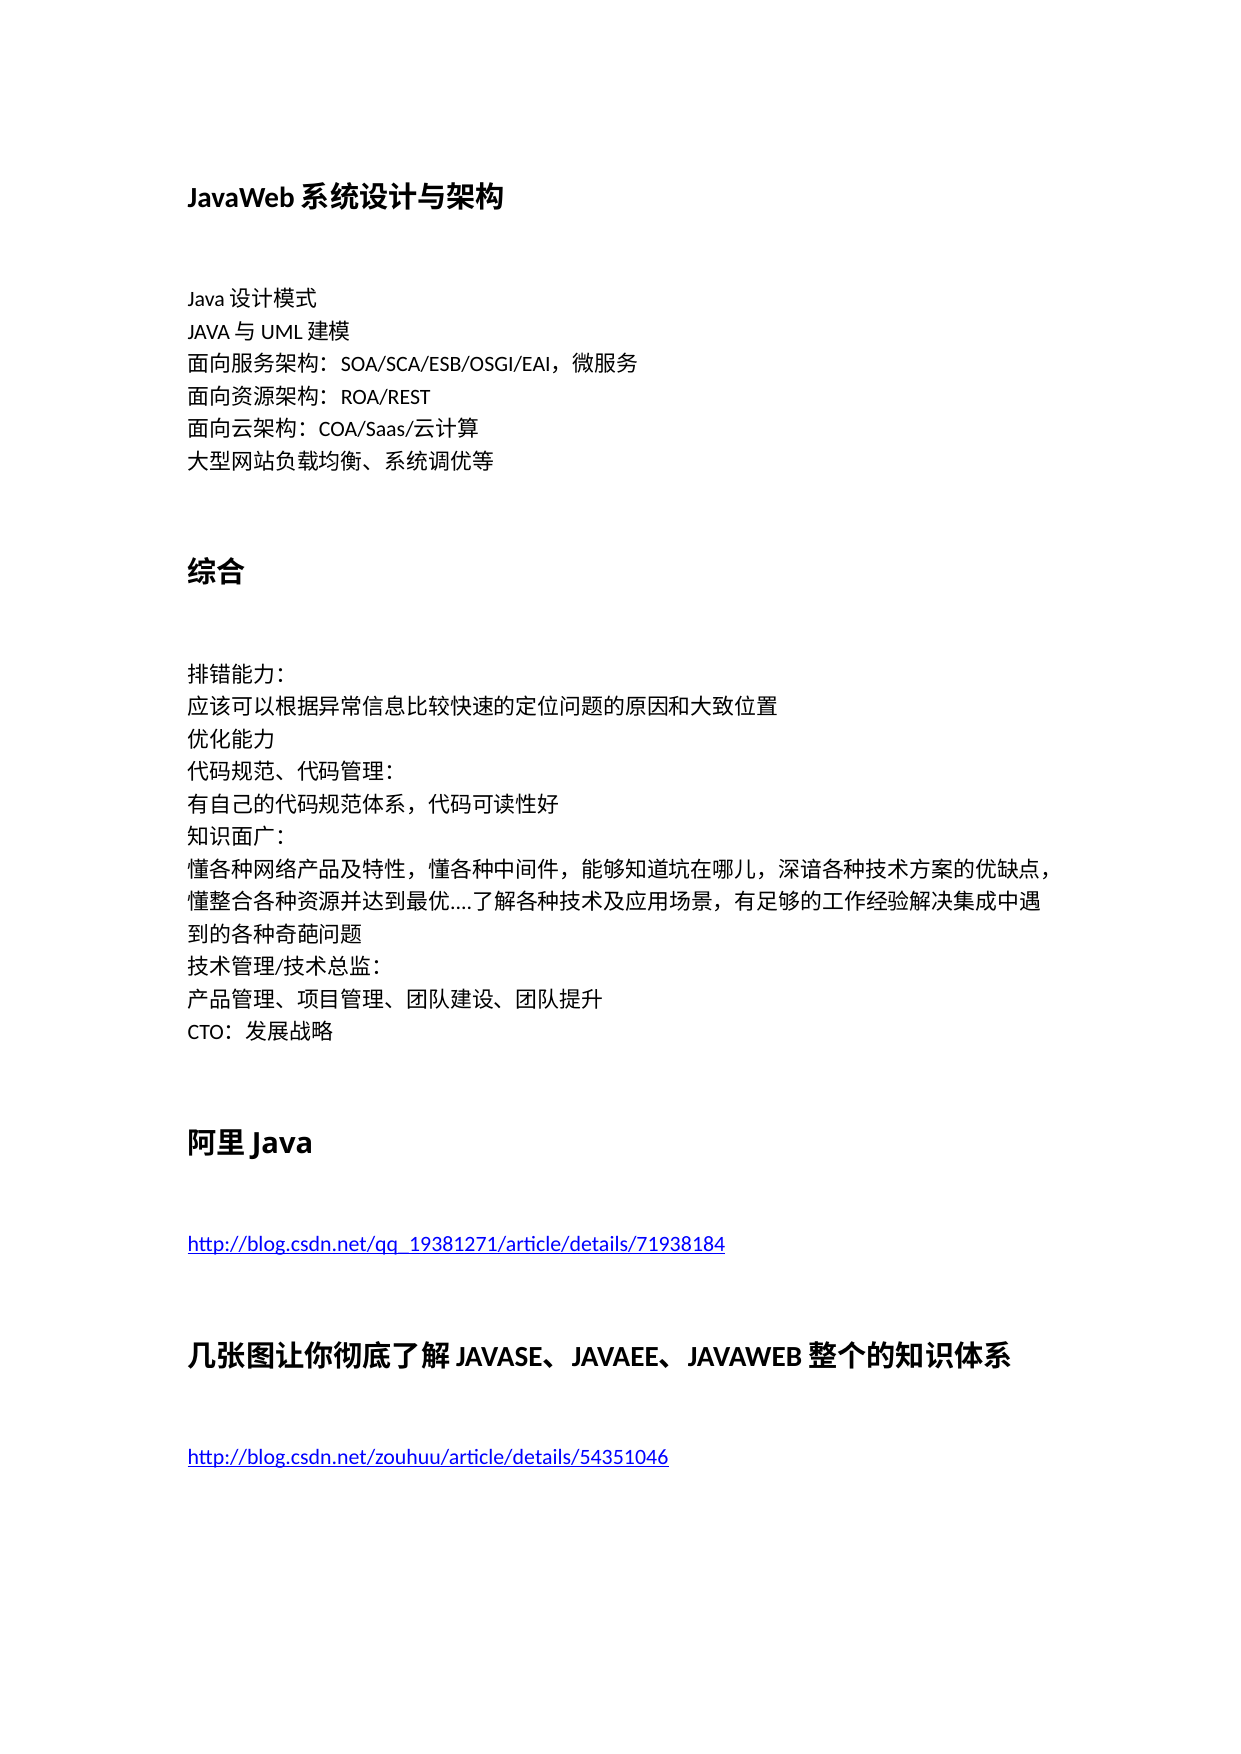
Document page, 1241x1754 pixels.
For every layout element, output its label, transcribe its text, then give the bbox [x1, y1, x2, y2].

text 有自己的代码规范体系，代码可读性好 [187, 786, 1053, 819]
subtitle 阿里Java [187, 1108, 1053, 1173]
text 应该可以根据异常信息比较快速的定位问题的原因和大致位置 [187, 689, 1053, 721]
text 大型网站负载均衡、系统调优等 [187, 443, 1053, 476]
text 排错能力： [187, 656, 1053, 689]
text 产品管理、项目管理、团队建设、团队提升 [187, 981, 1053, 1014]
text 面向云架构：COA/Saas/云计算 [187, 411, 1053, 443]
text http://blog.csdn.net/qq_19381271/article/details/71938184 [187, 1227, 1053, 1259]
text 优化能力 [187, 721, 1053, 754]
text 知识面广： [187, 819, 1053, 851]
text 面向资源架构：ROA/REST [187, 378, 1053, 411]
text CTO：发展战略 [187, 1014, 1053, 1046]
text http://blog.csdn.net/zouhuu/article/details/54351046 [187, 1440, 1053, 1472]
text 技术管理/技术总监： [187, 949, 1053, 981]
text JAVA与UML建模 [187, 313, 1053, 346]
text 面向服务架构：SOA/SCA/ESB/OSGI/EAI，微服务 [187, 346, 1053, 378]
text 代码规范、代码管理： [187, 754, 1053, 786]
subtitle JavaWeb系统设计与架构 [187, 162, 1053, 227]
text 懂各种网络产品及特性，懂各种中间件，能够知道坑在哪儿，深谙各种技术方案的优缺点，懂整合各种资源并达到最优....了解各种技术及应用场景，有足够的工作经验解决集成中遇到的各种奇葩问题 [187, 851, 1053, 949]
subtitle 综合 [187, 537, 1053, 602]
subtitle 几张图让你彻底了解JAVASE、JAVAEE、JAVAWEB整个的知识体系 [187, 1321, 1053, 1386]
text Java设计模式 [187, 281, 1053, 313]
